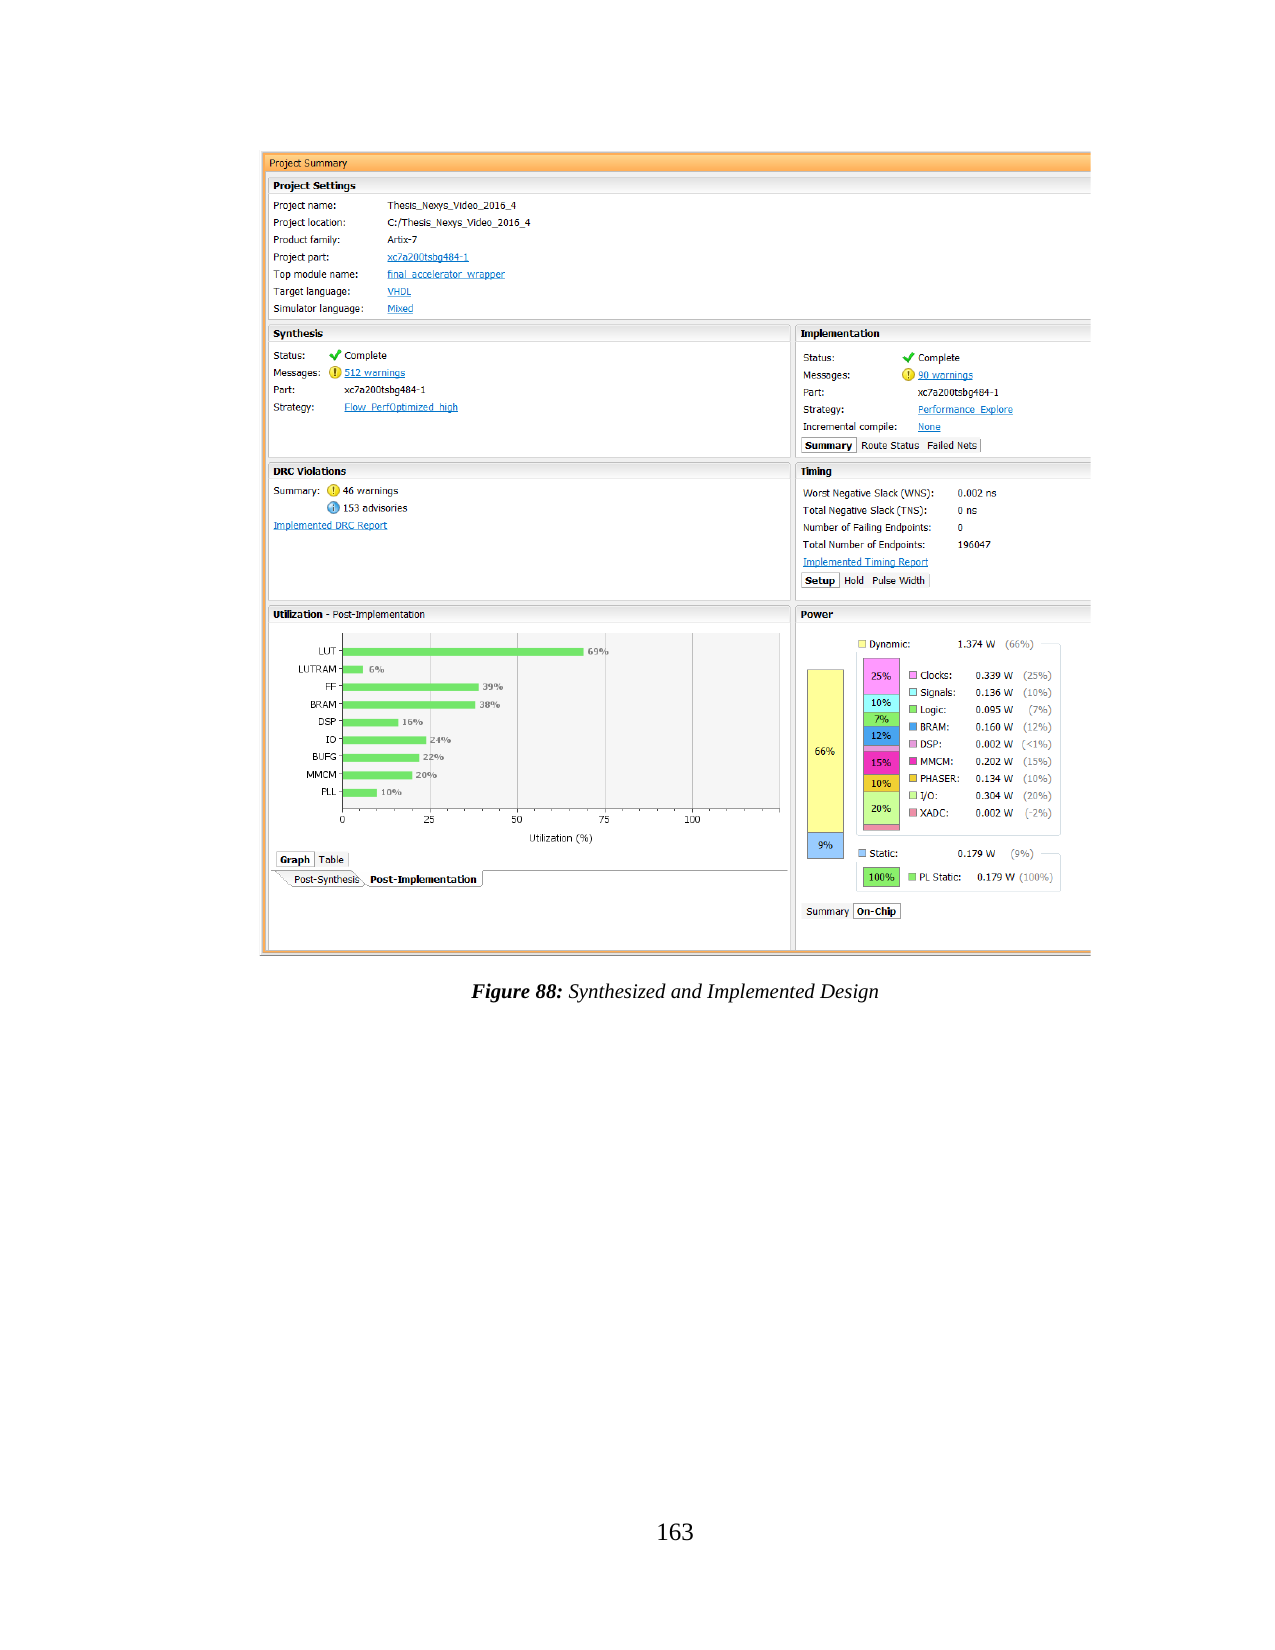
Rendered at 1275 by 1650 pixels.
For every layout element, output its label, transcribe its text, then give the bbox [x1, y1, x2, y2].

picture [259, 150, 1091, 956]
text Figure 88: Synthesized and Implemented Design [225, 979, 1125, 1003]
